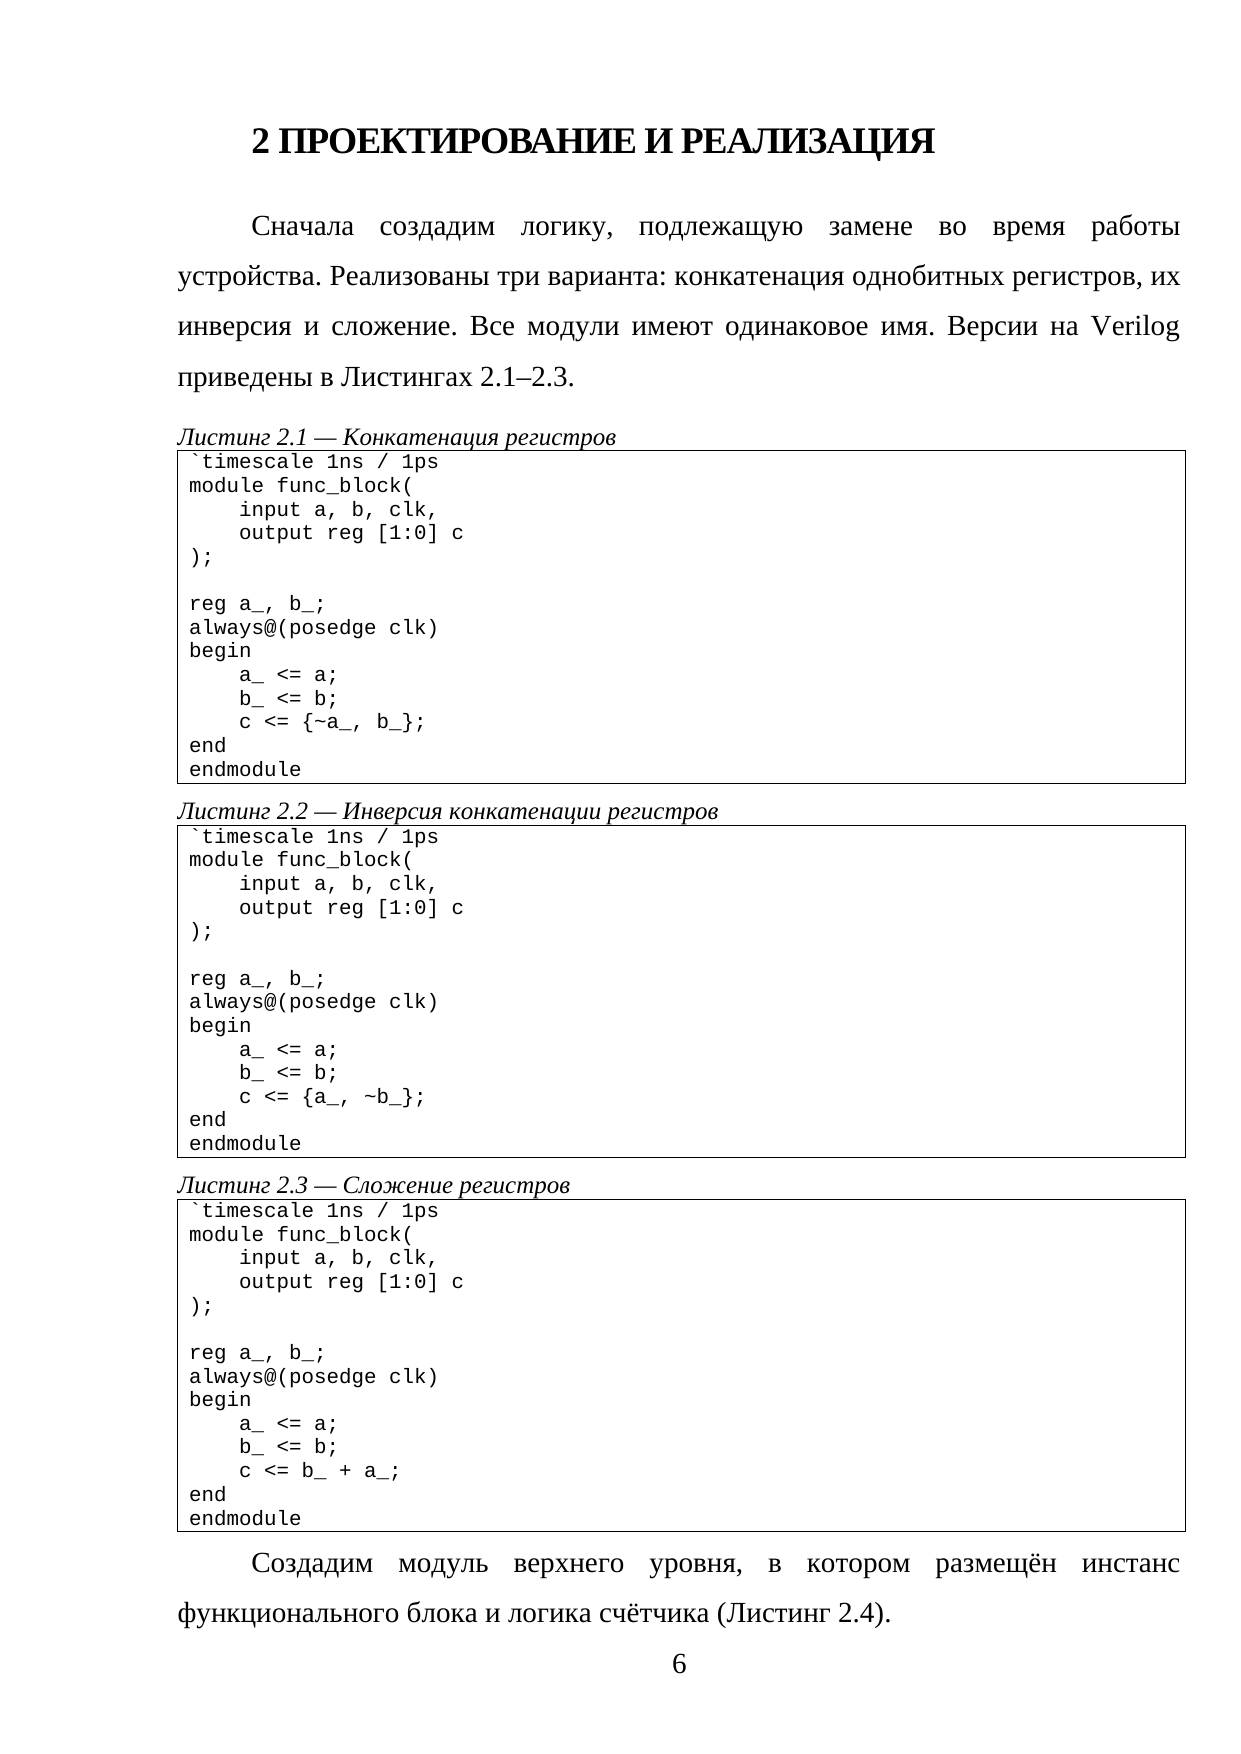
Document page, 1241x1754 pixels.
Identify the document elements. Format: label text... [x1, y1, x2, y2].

text Создадим модуль верхнего уровня, в котором размещён инстанс функционального блока и логика счётчика (Листинг 2.4). [177, 1545, 1181, 1628]
text Сначала создадим логику, подлежащую замене во время работы устройства. Реализованы три варианта: конкатенация однобитных регистров, их инверсия и сложение. Все модули имеют одинаковое имя. Версии на Verilog приведены в Листингах 2.1–2.3. [177, 208, 1181, 392]
text Листинг 2.2 — Инверсия конкатенации регистров [177, 796, 1181, 825]
table_header `timescale 1ns / 1ps module func_block( input a, b, clk, output reg [1:0] c ); reg a_, b_; always@(posedge clk) begin a_ <= a; b_ <= b; c <= {a_, ~b_}; end endmodule [178, 826, 1185, 1157]
text Листинг 2.1 — Конкатенация регистров [177, 422, 1181, 450]
table_header `timescale 1ns / 1ps module func_block( input a, b, clk, output reg [1:0] c ); reg a_, b_; always@(posedge clk) begin a_ <= a; b_ <= b; c <= {~a_, b_}; end endmodule [178, 451, 1185, 782]
text Листинг 2.3 — Сложение регистров [177, 1170, 1181, 1199]
table_header `timescale 1ns / 1ps module func_block( input a, b, clk, output reg [1:0] c ); reg a_, b_; always@(posedge clk) begin a_ <= a; b_ <= b; c <= b_ + a_; end endmodule [178, 1200, 1185, 1531]
title Проектирование и реализация [177, 118, 1181, 161]
